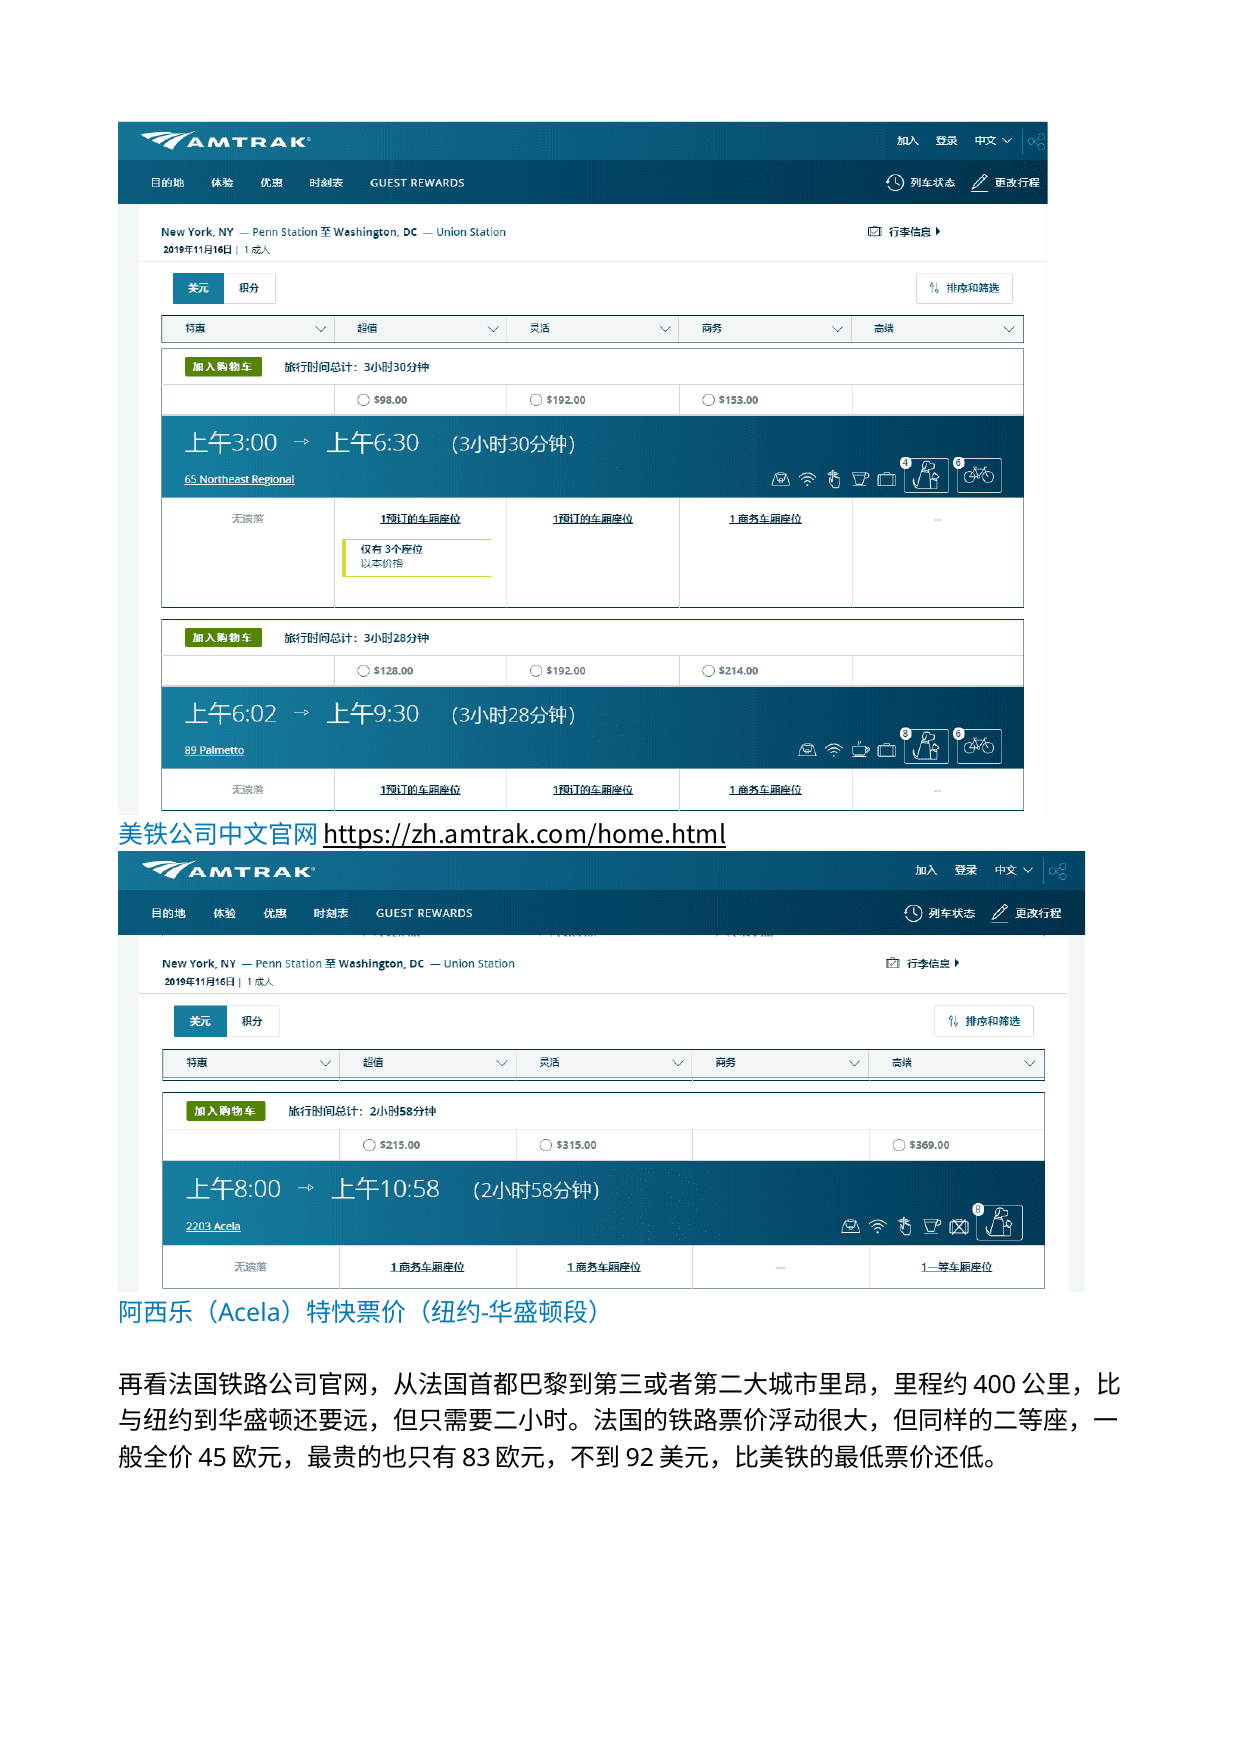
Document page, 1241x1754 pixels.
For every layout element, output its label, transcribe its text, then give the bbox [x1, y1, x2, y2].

picture [118, 936, 1086, 1292]
text 再看法国铁路公司官网，从法国首都巴黎到第三或者第二大城市里昂，里程约400公里，比与纽约到华盛顿还要远，但只需要二小时。法国的铁路票价浮动很大，但同样的二等座，一般全价45欧元，最贵的也只有83欧元，不到92美元，比美铁的最低票价还低。 [118, 1364, 1122, 1473]
text 阿西乐（Acela）特快票价（纽约-华盛顿段） [118, 1292, 1122, 1328]
picture [118, 851, 543, 889]
picture [118, 118, 1048, 159]
text 美铁公司中文官网https://zh.amtrak.com/home.html [118, 815, 1122, 851]
picture [118, 205, 1048, 815]
picture [322, 179, 331, 186]
picture [215, 911, 222, 917]
